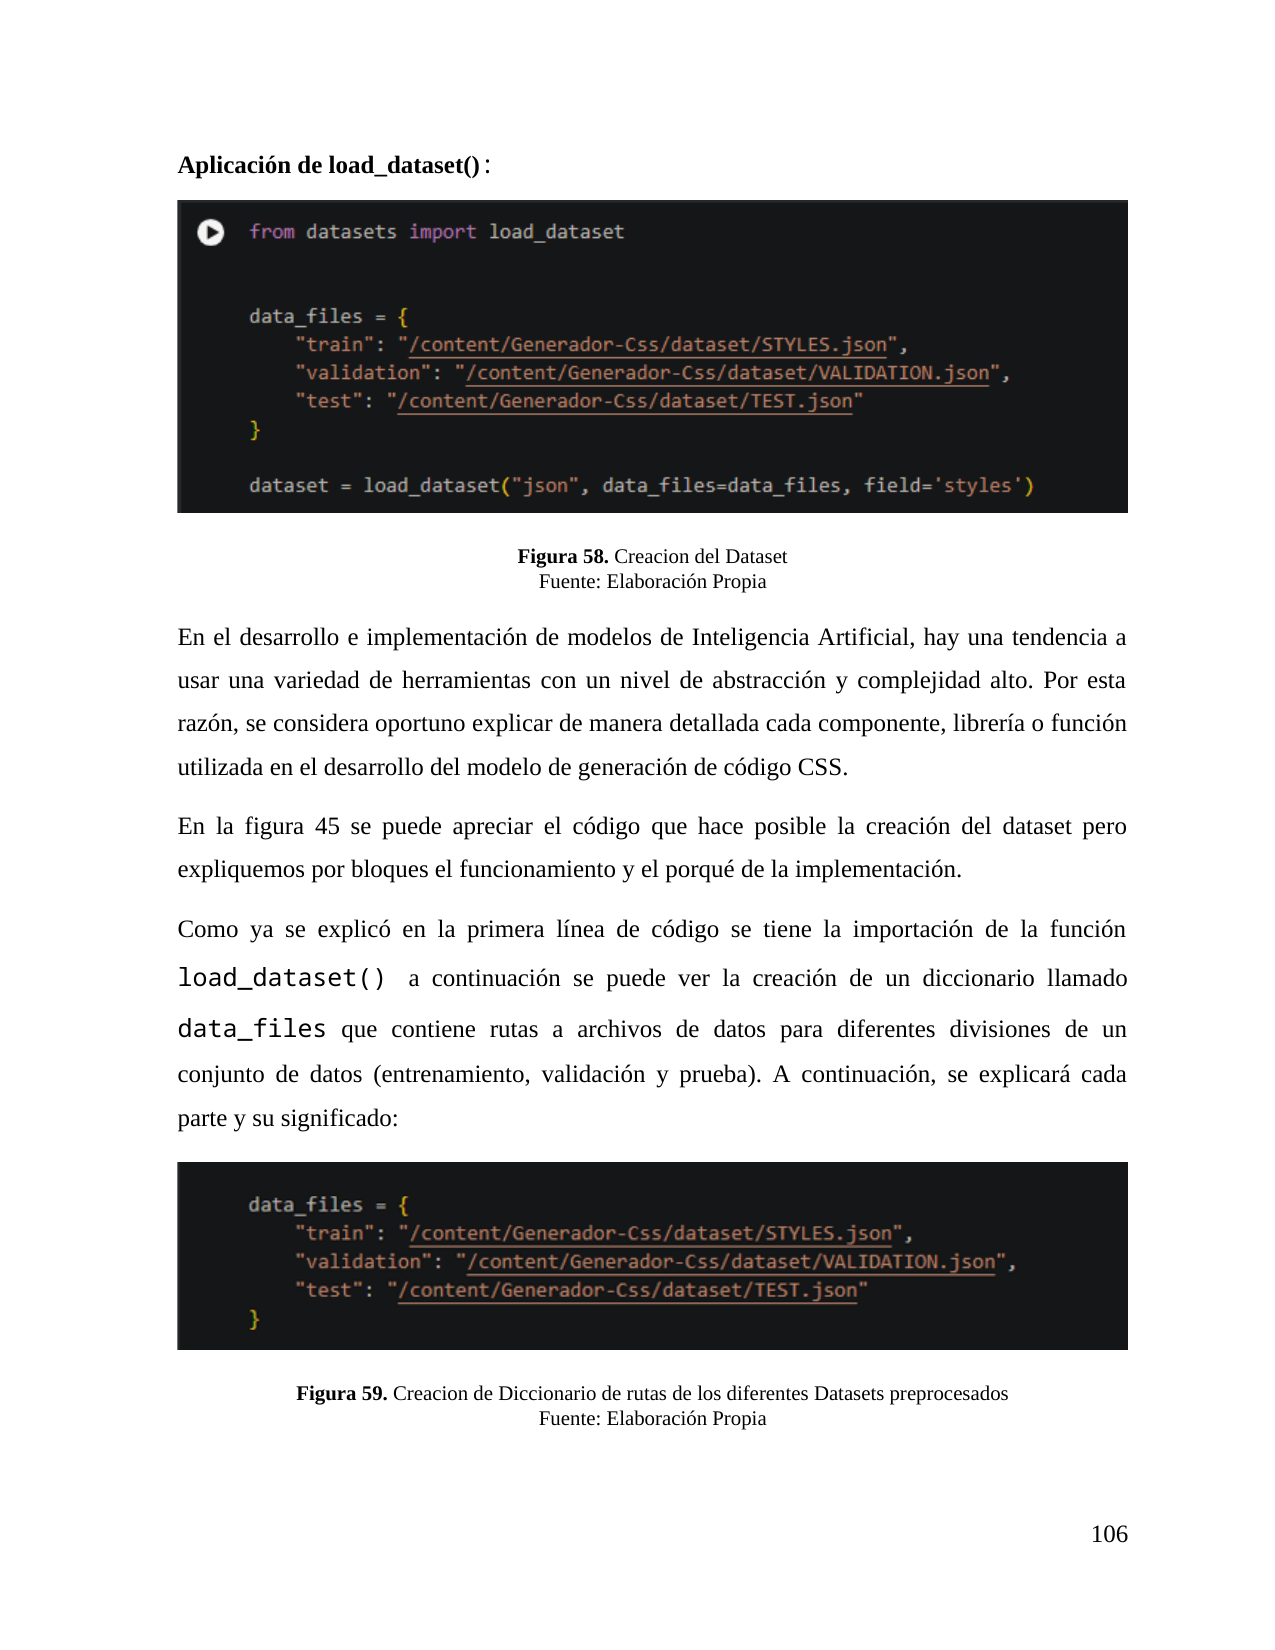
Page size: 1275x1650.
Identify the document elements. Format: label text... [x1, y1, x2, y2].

picture [177, 200, 1128, 513]
text Como ya se explicó en la primera línea de código se tiene la importación de la función load_dataset() a continuación se puede ver la creación de un diccionario llamado data_files que contiene rutas a archivos de datos para diferentes divisiones de un conjunto de datos (entrenamiento, validación y prueba). A continuación, se explicará cada parte y su significado: [177, 914, 1128, 1131]
text En la figura 45 se puede apreciar el código que hace posible la creación del dataset pero expliquemos por bloques el funcionamiento y el porqué de la implementación. [177, 811, 1128, 883]
text Fuente: Elaboración Propia [177, 1406, 1128, 1430]
text En el desarrollo e implementación de modelos de Inteligencia Artificial, hay una tendencia a usar una variedad de herramientas con un nivel de abstracción y complejidad alto. Por esta razón, se considera oportuno explicar de manera detallada cada componente, librería o función utilizada en el desarrollo del modelo de generación de código CSS. [177, 622, 1128, 780]
picture [177, 1162, 1128, 1350]
text Fuente: Elaboración Propia [177, 569, 1128, 593]
text Aplicación de load_dataset(): [177, 147, 1128, 181]
text Figura 59. Creacion de Diccionario de rutas de los diferentes Datasets preprocesados [177, 1380, 1128, 1404]
text Figura 58. Creacion del Dataset [177, 543, 1128, 568]
